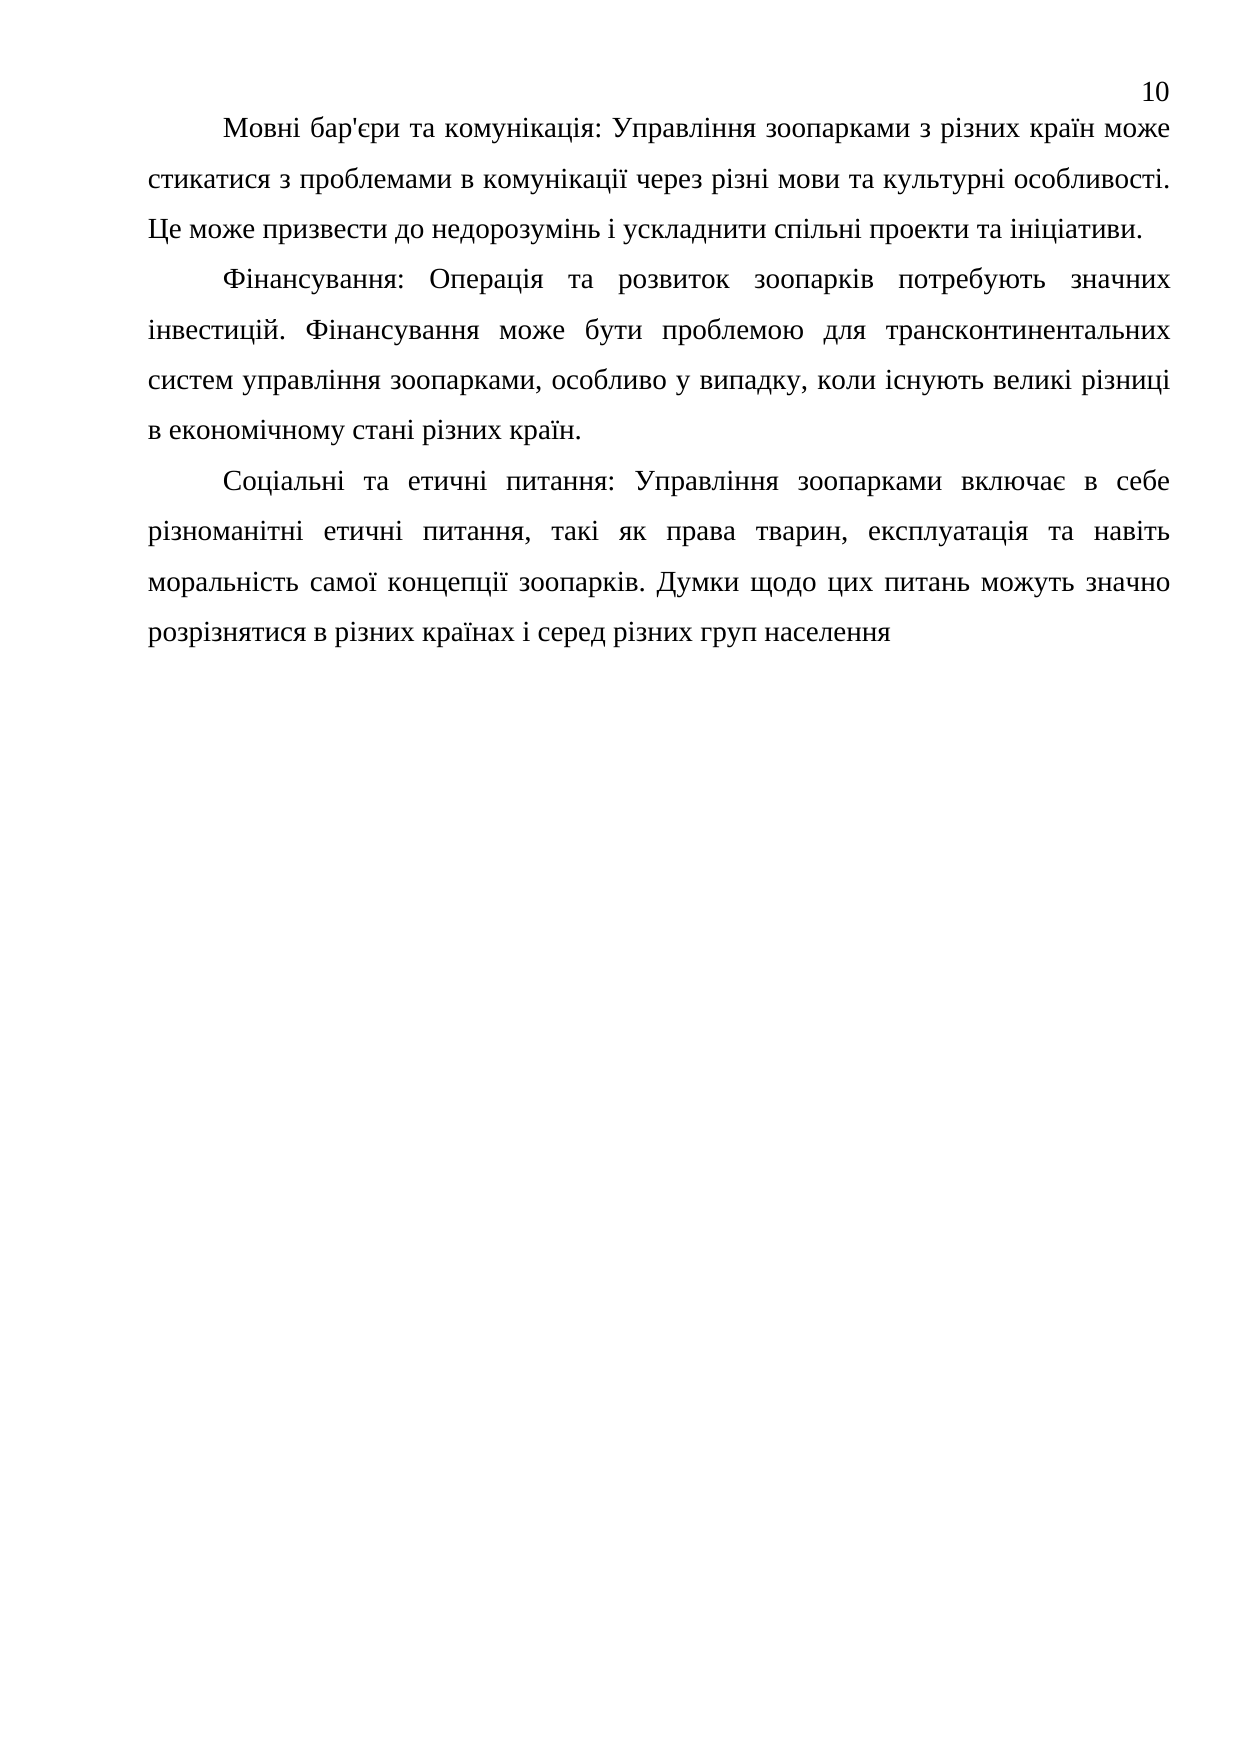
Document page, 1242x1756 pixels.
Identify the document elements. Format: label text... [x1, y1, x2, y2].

text Мовні бар'єри та комунікація: Управління зоопарками з різних країн може стикатися з проблемами в комунікації через різні мови та культурні особливості. Це може призвести до недорозумінь і ускладнити спільні проекти та ініціативи. [148, 110, 1171, 244]
text Фінансування: Операція та розвиток зоопарків потребують значних інвестицій. Фінансування може бути проблемою для трансконтинентальних систем управління зоопарками, особливо у випадку, коли існують великі різниці в економічному стані різних країн. [148, 262, 1171, 446]
text Соціальні та етичні питання: Управління зоопарками включає в себе різноманітні етичні питання, такі як права тварин, експлуатація та навіть моральність самої концепції зоопарків. Думки щодо цих питань можуть значно розрізнятися в різних країнах і серед різних груп населення [148, 463, 1171, 647]
